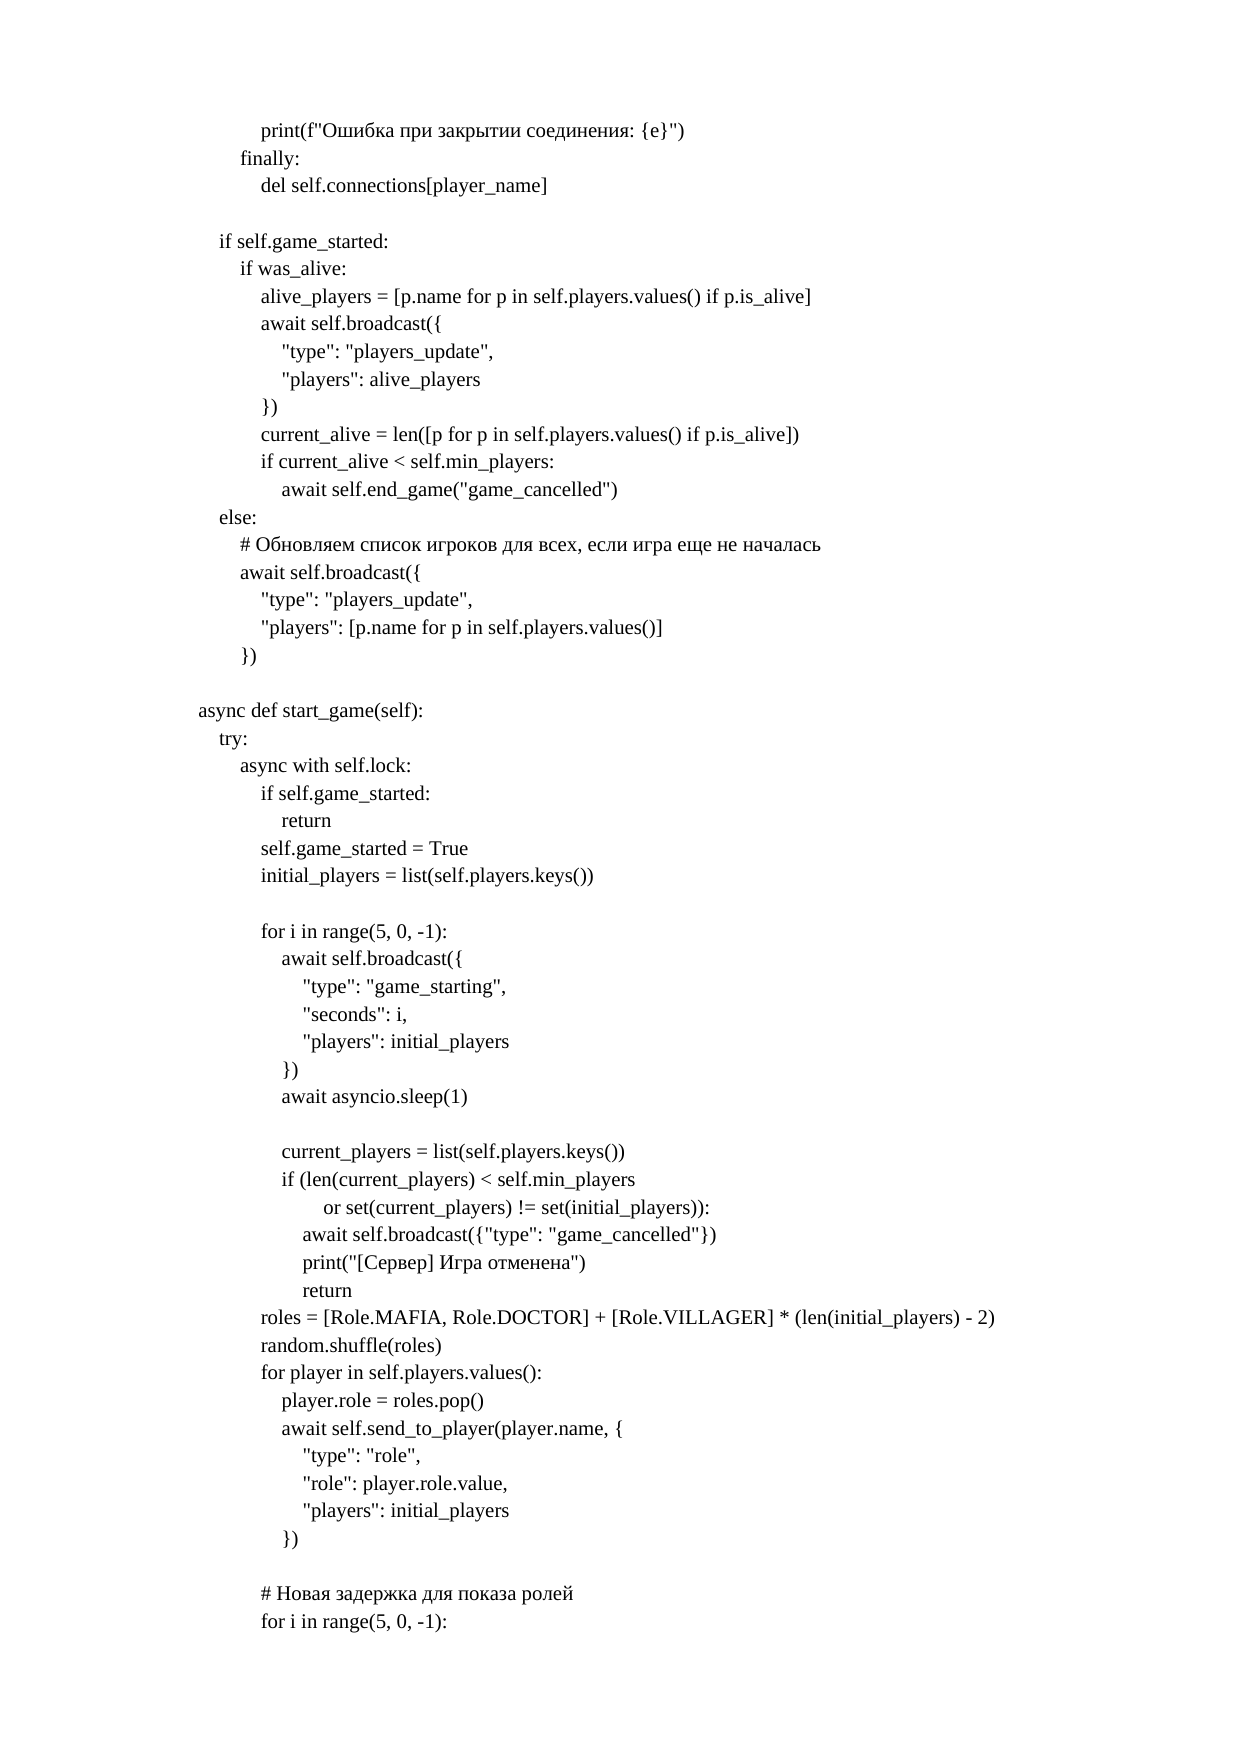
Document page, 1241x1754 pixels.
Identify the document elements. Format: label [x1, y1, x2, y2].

text [177, 118, 1152, 1633]
